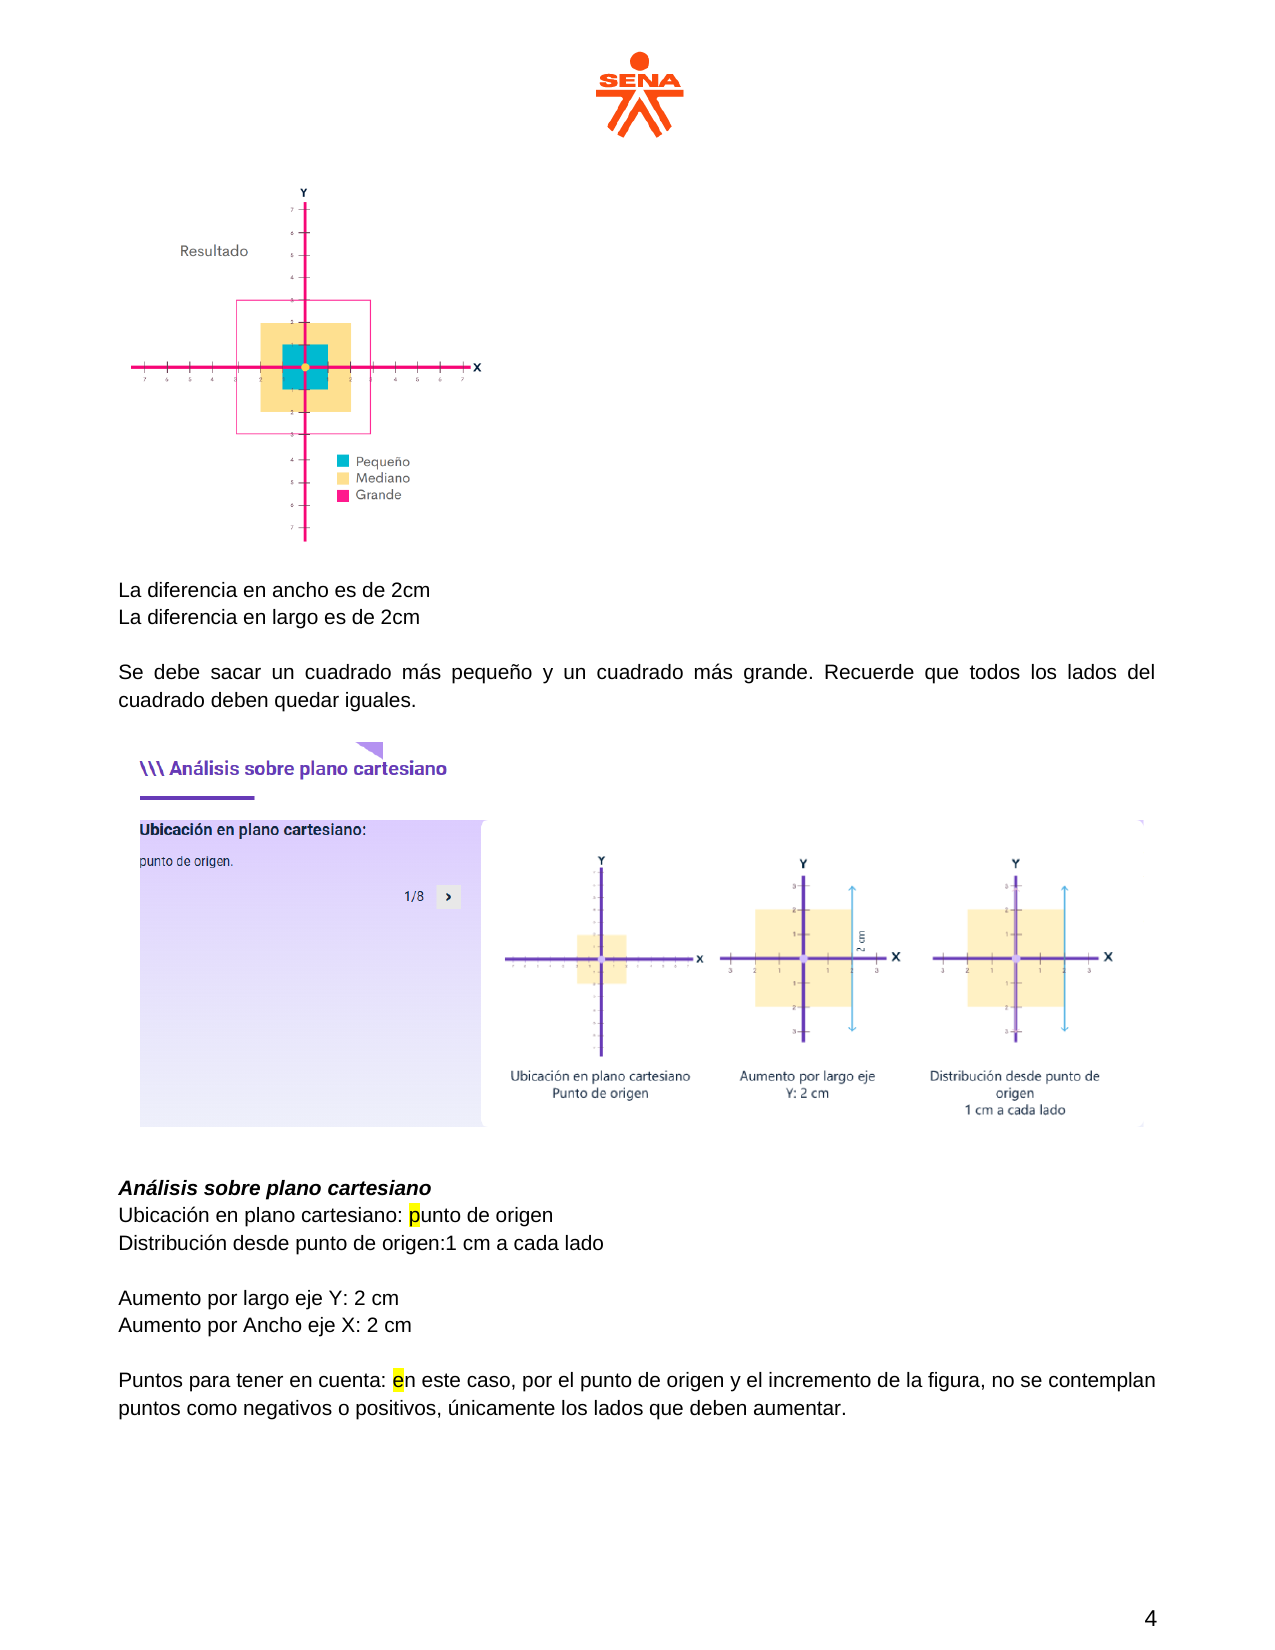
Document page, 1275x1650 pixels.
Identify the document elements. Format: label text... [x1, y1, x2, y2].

text Puntos para tener en cuenta: en este caso, por el punto de origen y el incremento de la figura, no se contemplan puntos como negativos o positivos, únicamente los lados que deben aumentar. [118, 1368, 1157, 1419]
text Aumento por Ancho eje X: 2 cm [118, 1313, 1157, 1337]
text La diferencia en largo es de 2cm [118, 605, 1157, 629]
text Distribución desde punto de origen:1 cm a cada lado [118, 1231, 1157, 1254]
text Ubicación en plano cartesiano: punto de origen [420, 1203, 1157, 1227]
text La diferencia en ancho es de 2cm [118, 577, 1157, 601]
picture [585, 48, 690, 142]
picture [118, 742, 1157, 1145]
text Aumento por largo eje Y: 2 cm [118, 1286, 1157, 1309]
text Se debe sacar un cuadrado más pequeño y un cuadrado más grande. Recuerde que todos los lados del cuadrado deben quedar iguales. [118, 660, 1157, 711]
picture [118, 177, 496, 550]
text Análisis sobre plano cartesiano [118, 1176, 1157, 1199]
text Ubicación en plano cartesiano: punto de origen [118, 1203, 409, 1227]
